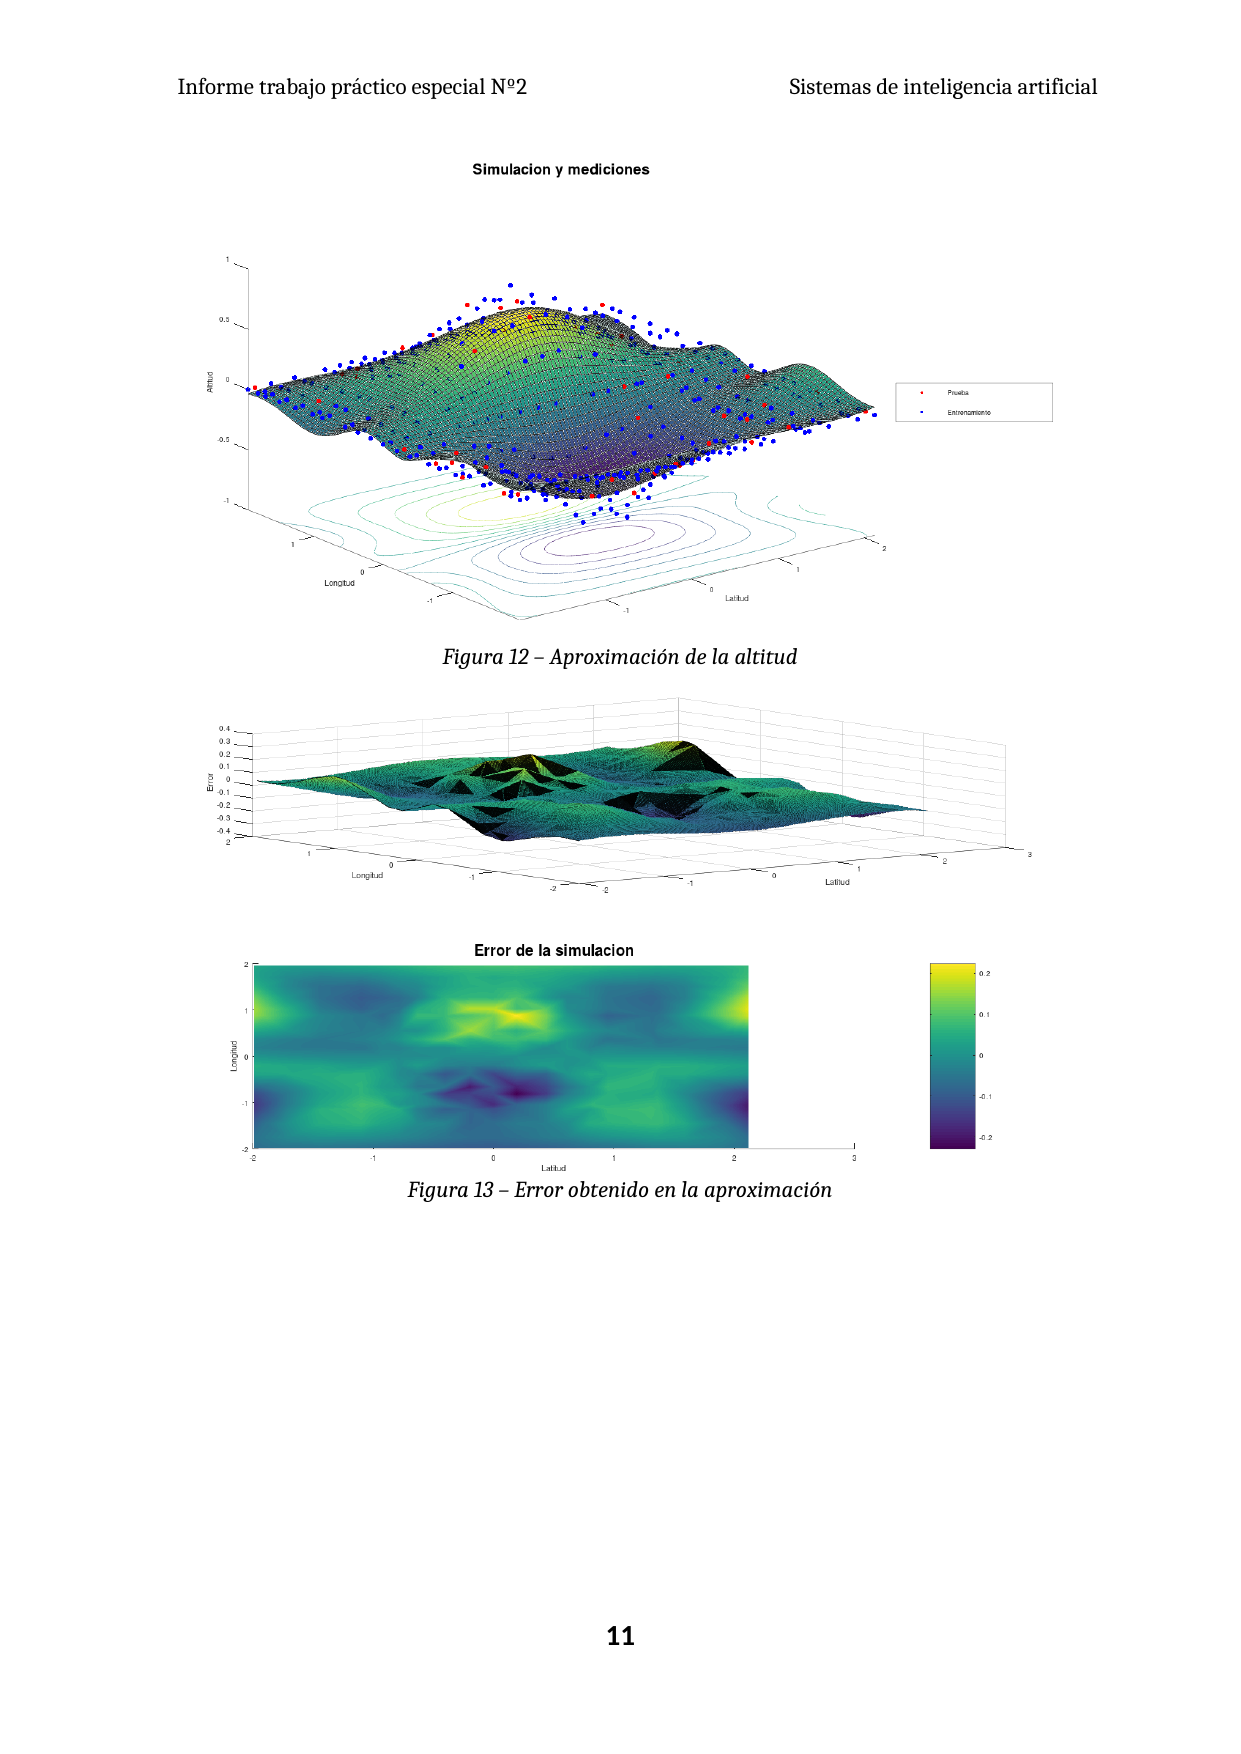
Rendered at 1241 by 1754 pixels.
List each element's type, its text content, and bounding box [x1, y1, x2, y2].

picture [177, 147, 1063, 644]
text Figura 13 – Error obtenido en la aproximación [177, 1177, 1063, 1203]
picture [177, 682, 1063, 1177]
text Figura 12 – Aproximación de la altitud [177, 644, 1063, 670]
